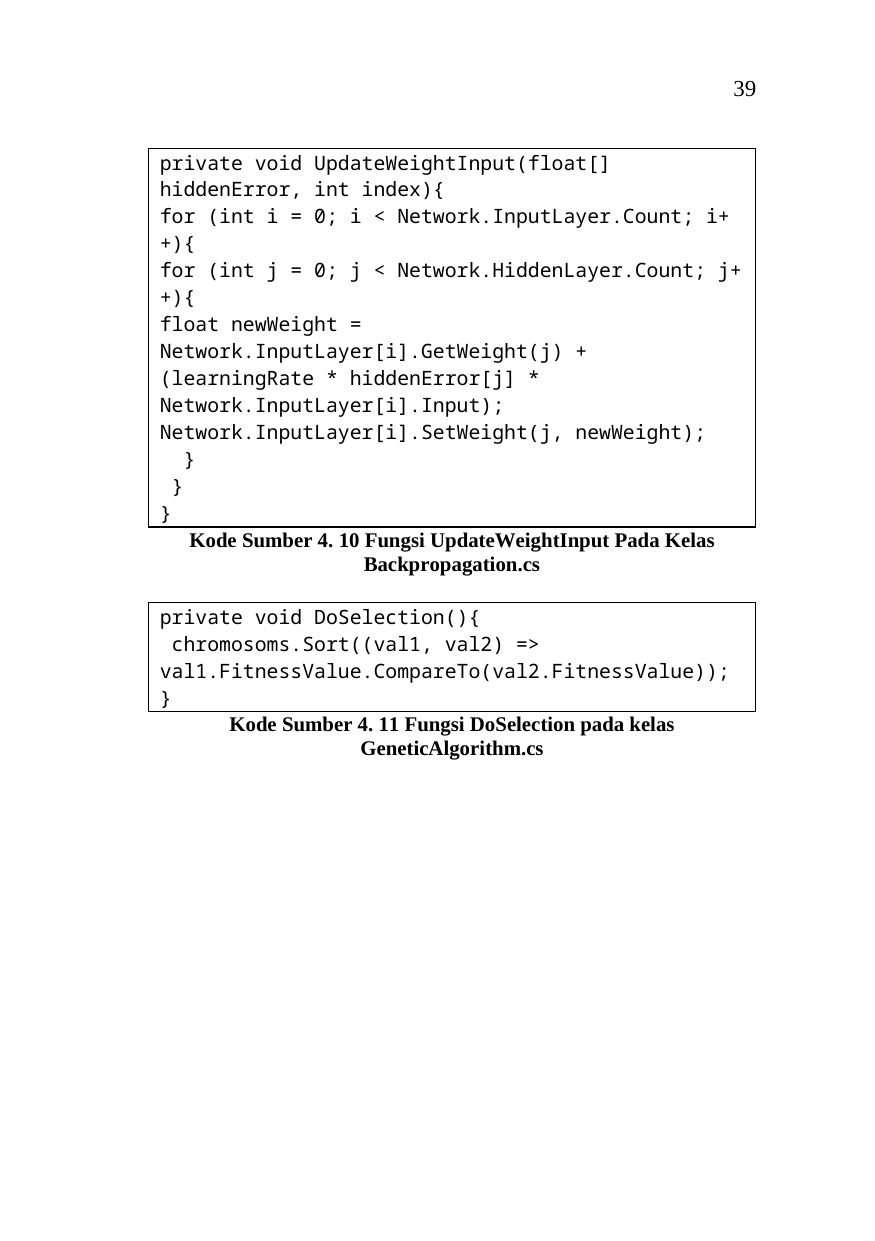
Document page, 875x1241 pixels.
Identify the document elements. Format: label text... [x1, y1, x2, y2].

table_header private void DoSelection(){ chromosoms.Sort((val1, val2) => val1.FitnessValue.CompareTo(val2.FitnessValue)); } [149, 603, 755, 711]
text Kode Sumber 4. 11 Fungsi DoSelection pada kelas GeneticAlgorithm.cs [148, 712, 756, 760]
table_header private void UpdateWeightInput(float[] hiddenError, int index){ for (int i = 0; i < Network.InputLayer.Count; i++){ for (int j = 0; j < Network.HiddenLayer.Count; j++){ float newWeight = Network.InputLayer[i].GetWeight(j) + (learningRate * hiddenError[j] * Network.InputLayer[i].Input); Network.InputLayer[i].SetWeight(j, newWeight); } } } [149, 149, 755, 526]
text Kode Sumber 4. 10 Fungsi UpdateWeightInput Pada Kelas Backpropagation.cs [148, 528, 756, 576]
